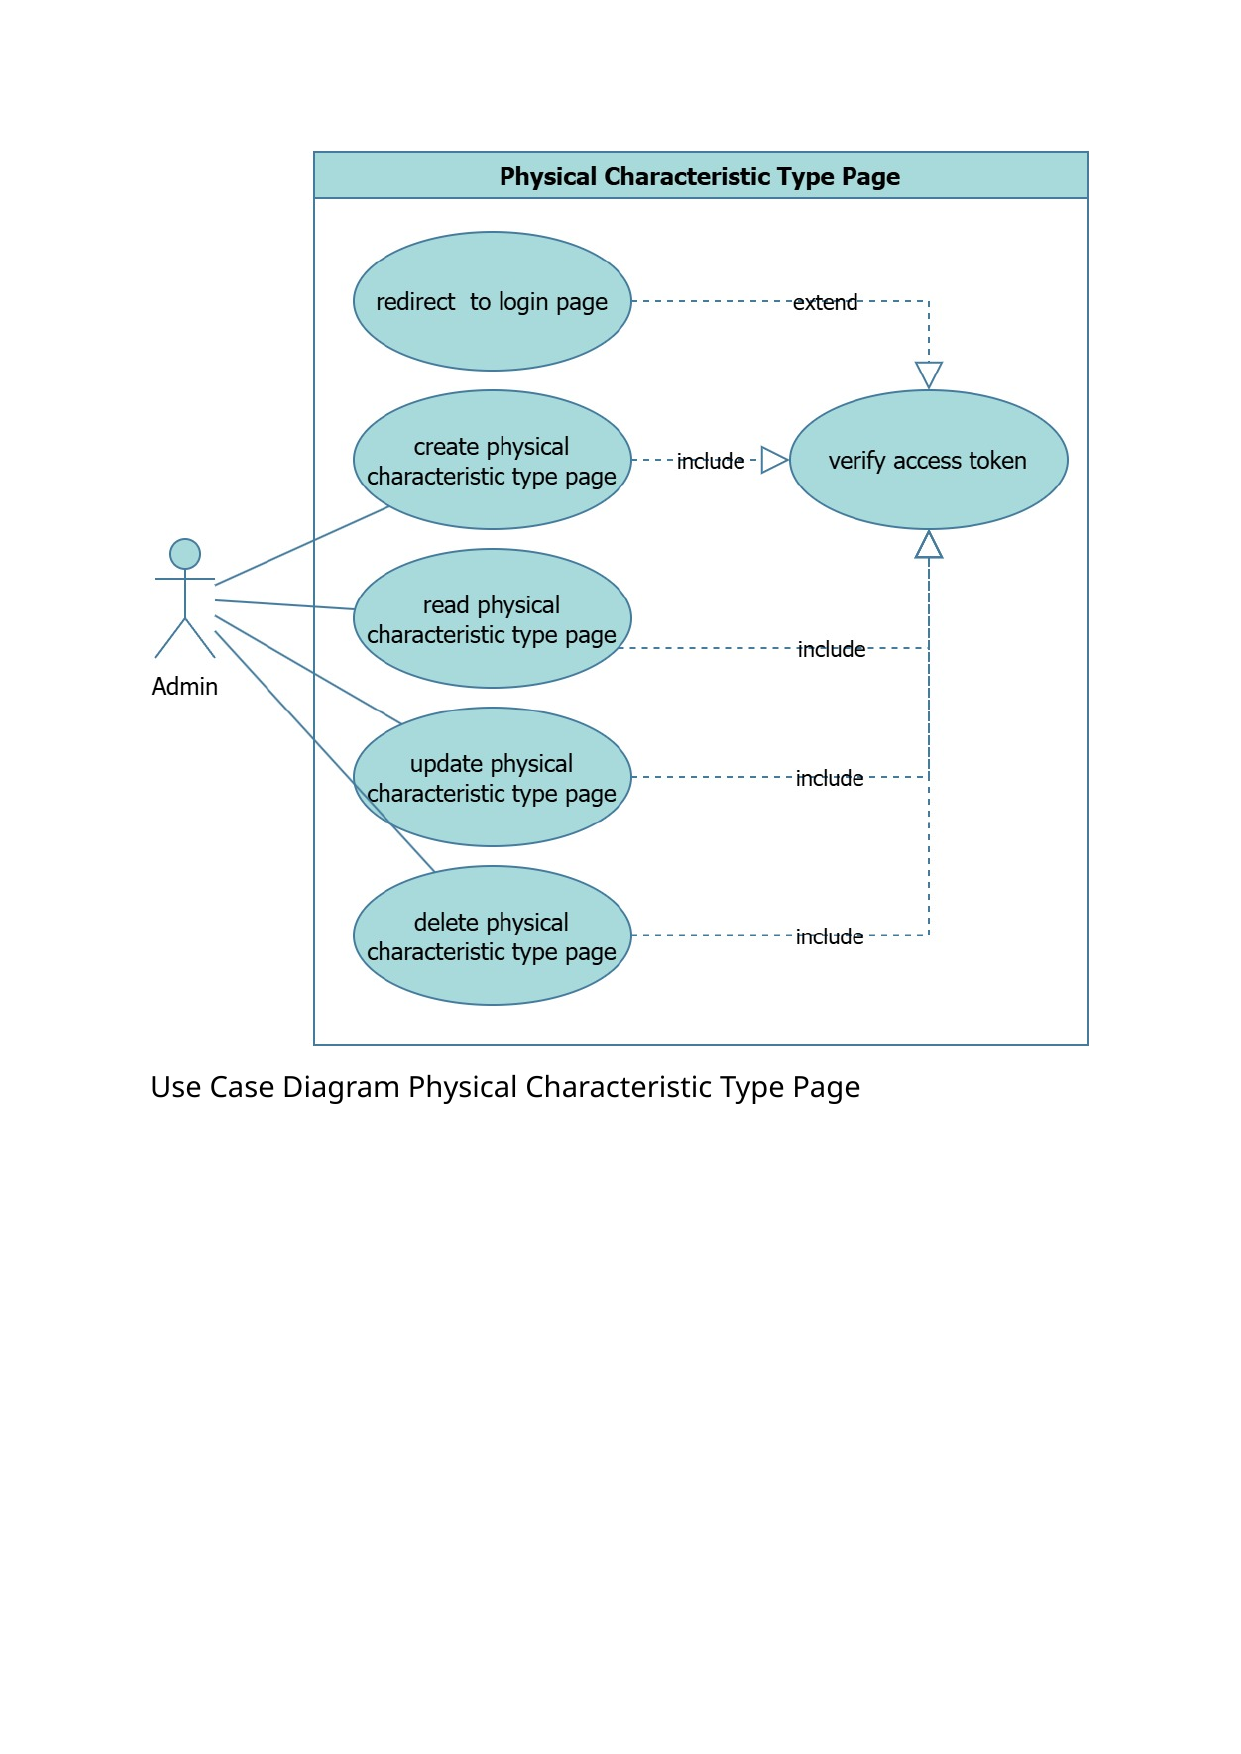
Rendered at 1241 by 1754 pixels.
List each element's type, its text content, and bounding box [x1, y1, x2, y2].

picture [150, 150, 1089, 1047]
text Use Case Diagram Physical Characteristic Type Page [150, 1066, 1090, 1106]
